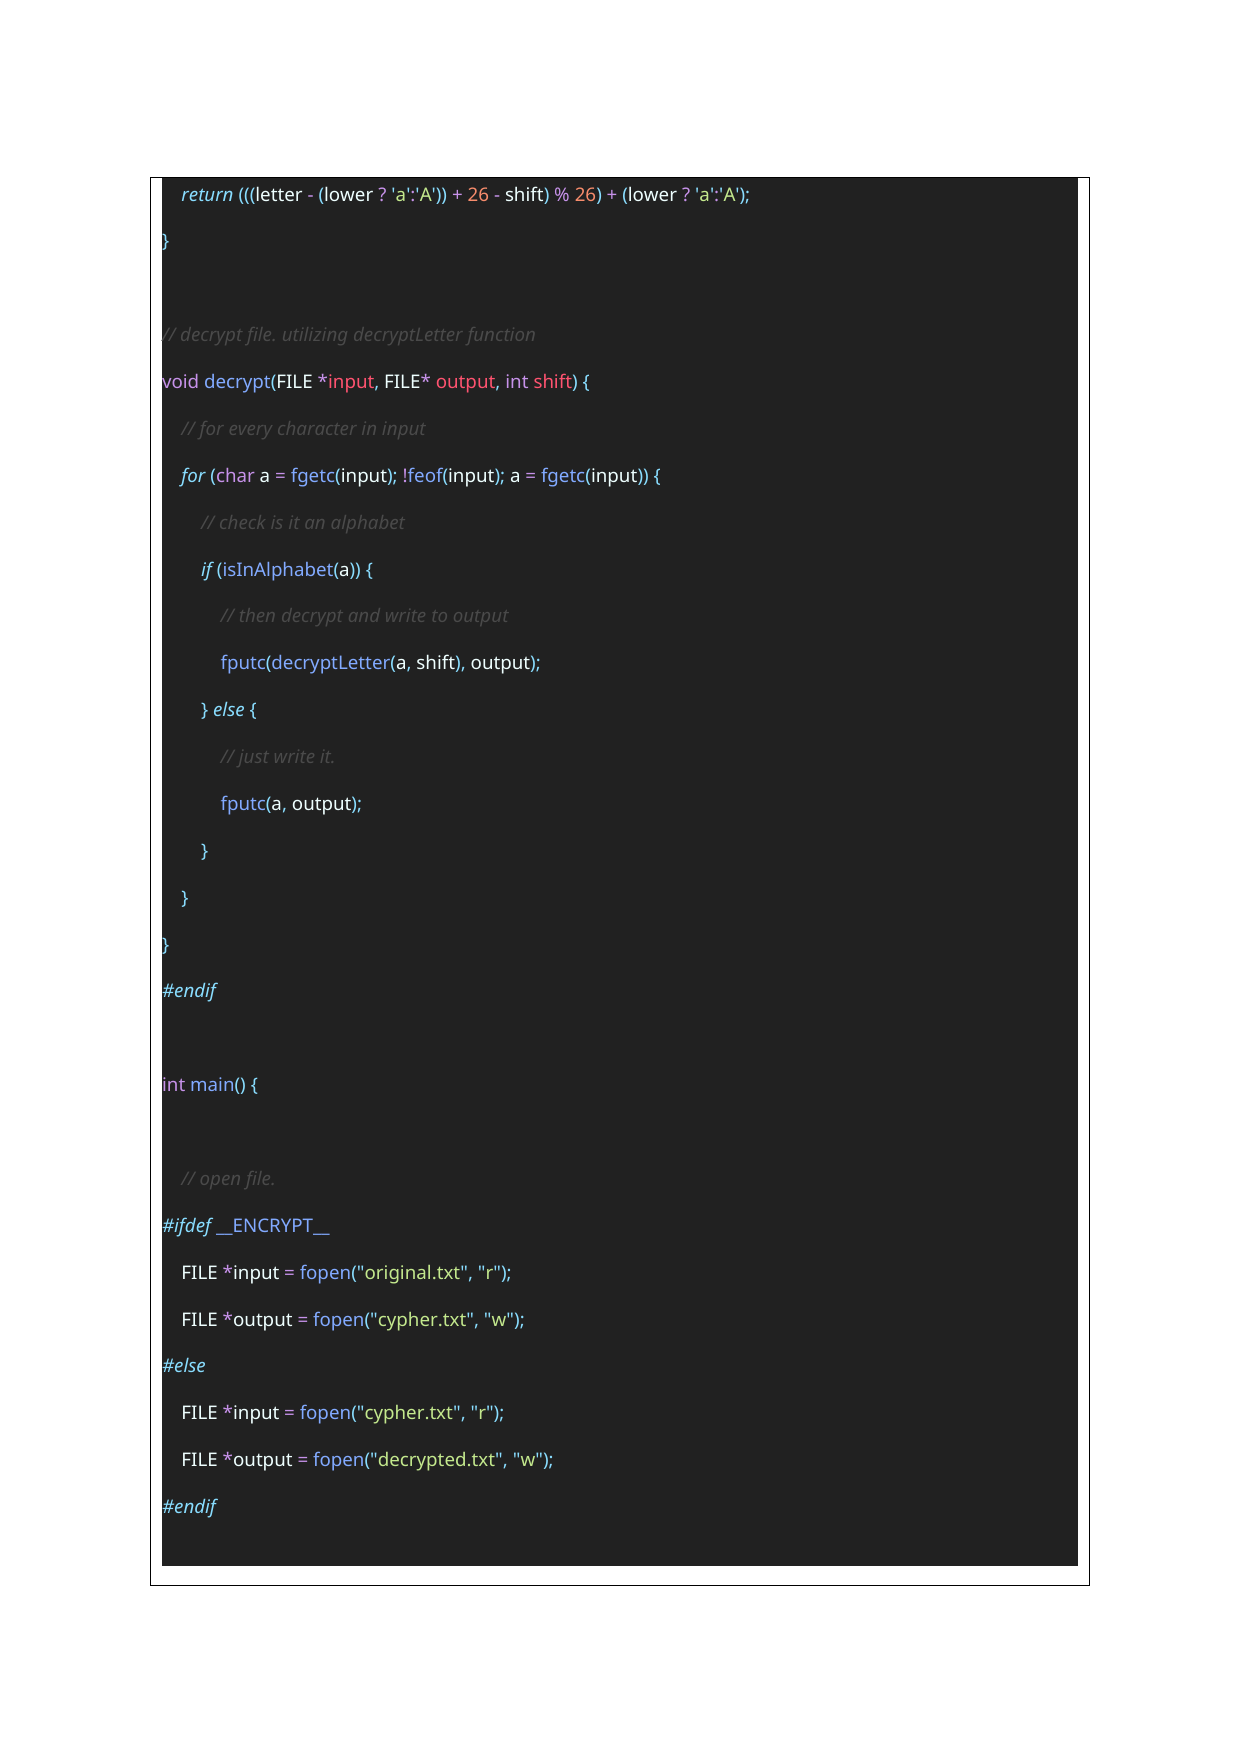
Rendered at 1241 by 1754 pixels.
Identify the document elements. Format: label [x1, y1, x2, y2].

table_header [151, 178, 1089, 1584]
